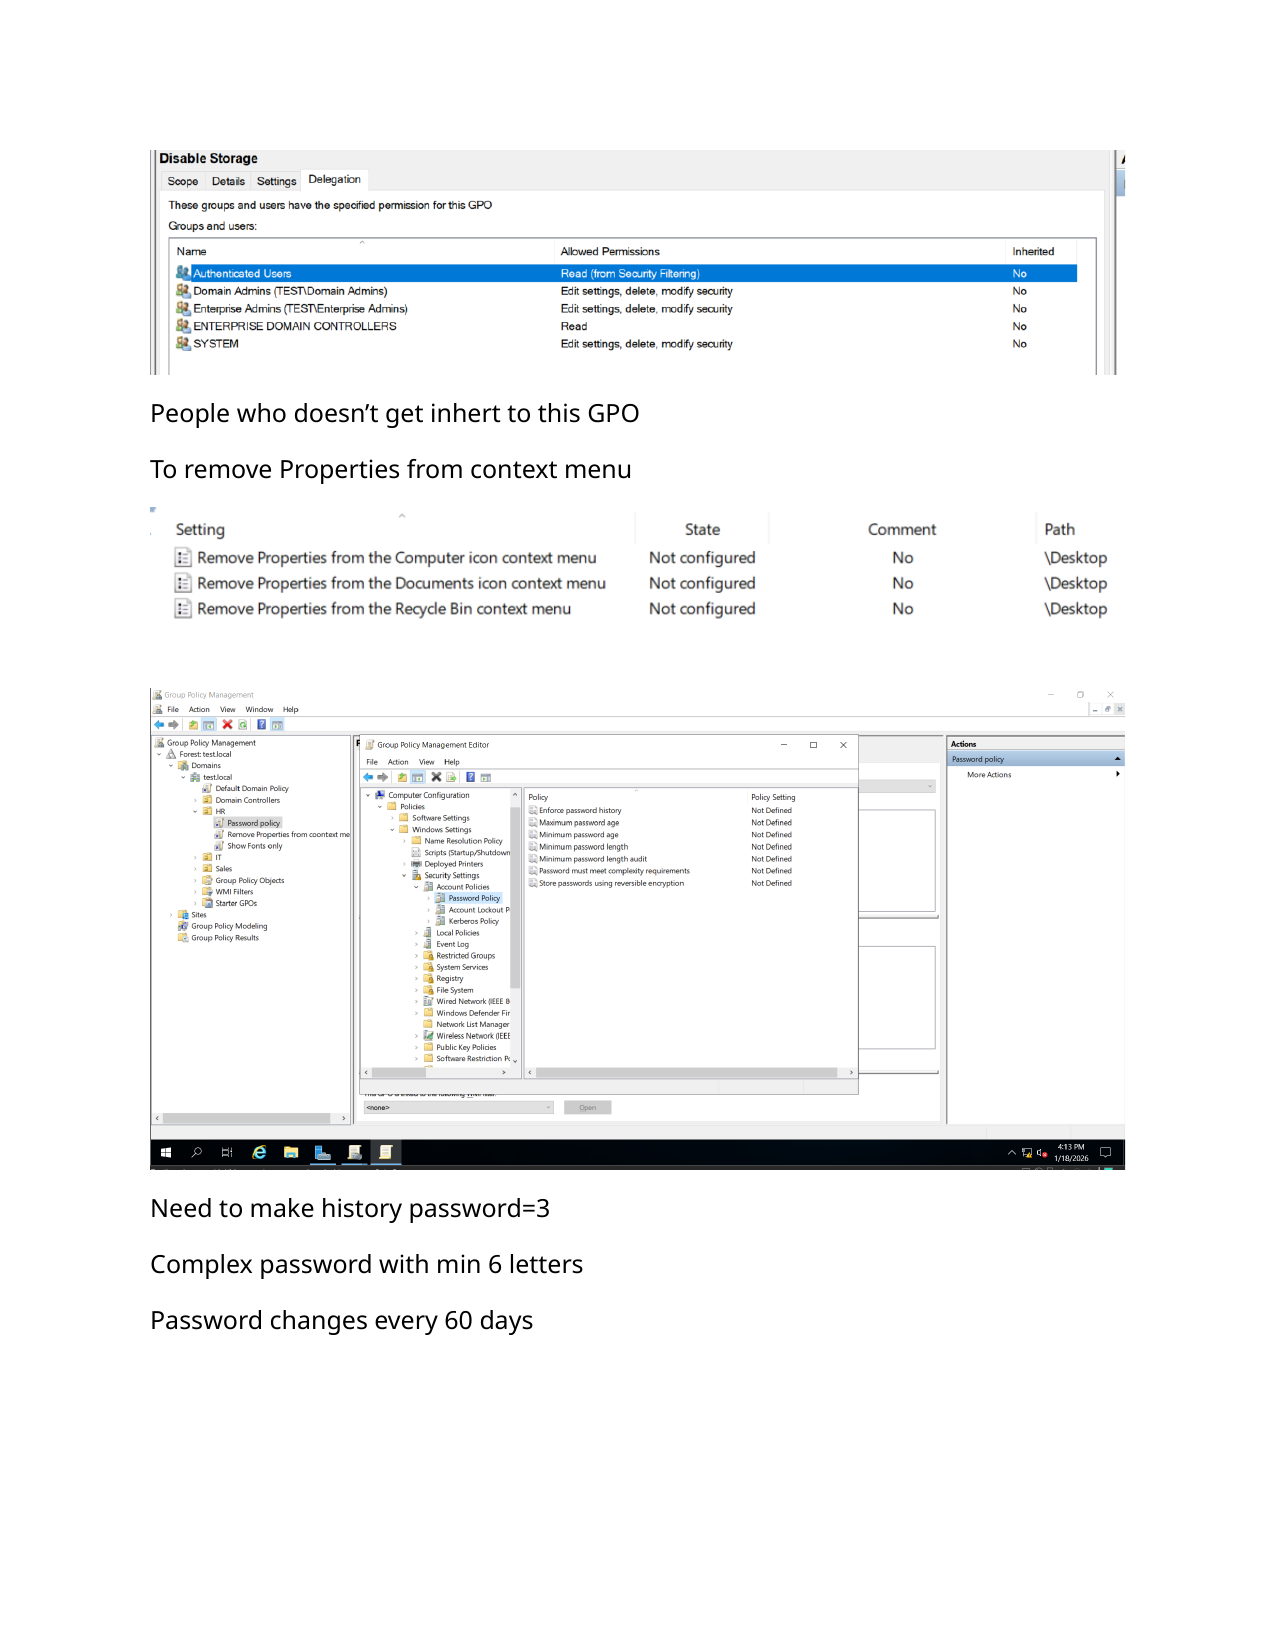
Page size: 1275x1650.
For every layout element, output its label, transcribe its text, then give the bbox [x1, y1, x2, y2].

text Need to make history password=3 [150, 1191, 1125, 1225]
picture [150, 507, 1125, 667]
text People who doesn’t get inhert to this GPO [150, 396, 1125, 430]
picture [150, 150, 1125, 375]
text Complex password with min 6 letters [150, 1247, 1125, 1281]
text Password changes every 60 days [150, 1303, 1125, 1337]
text To remove Properties from context menu [150, 452, 1125, 486]
picture [150, 688, 1125, 1170]
